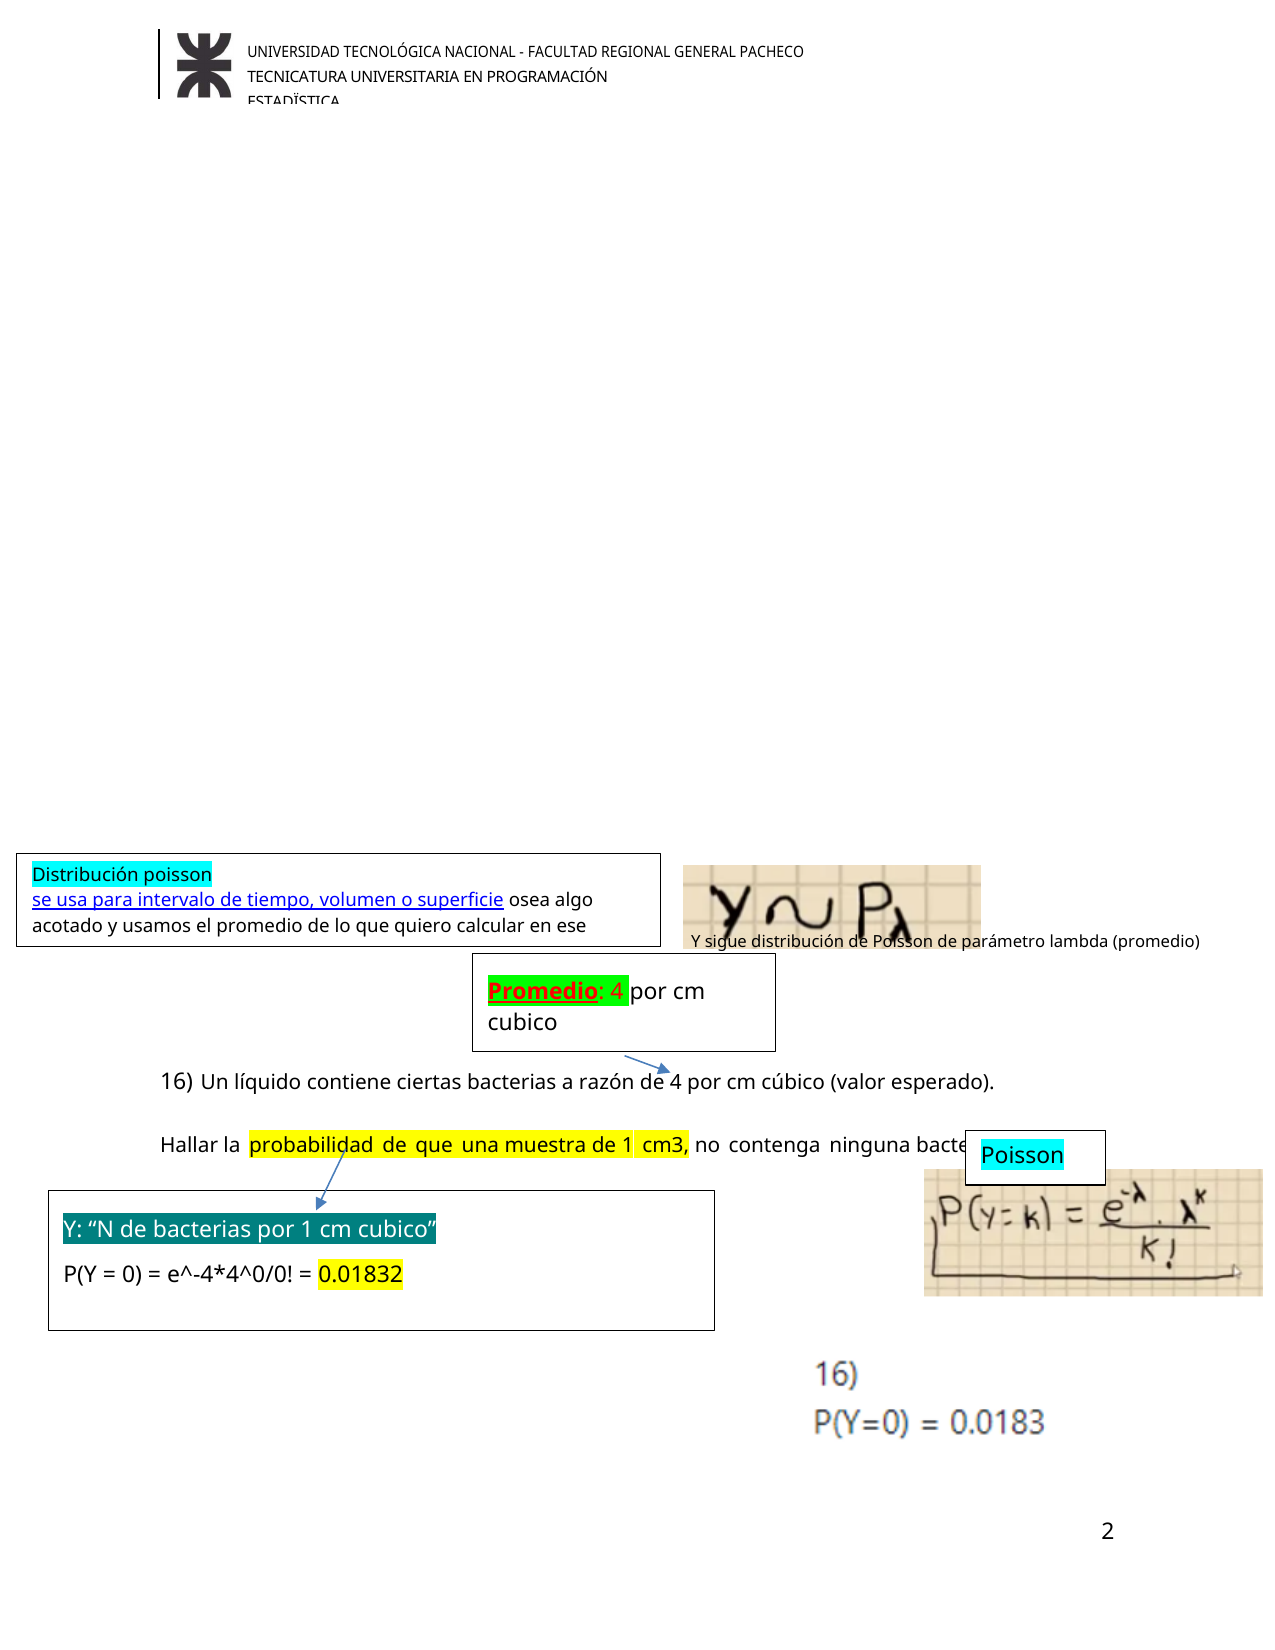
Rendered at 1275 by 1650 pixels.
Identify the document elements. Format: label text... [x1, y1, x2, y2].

list Hallar la probabilidad de que una muestra de 1 cm3, no contenga ninguna bacteria. [689, 1130, 965, 1158]
picture [176, 30, 234, 98]
picture [924, 1169, 1263, 1298]
picture [683, 865, 981, 949]
list Un líquido contiene ciertas bacterias a razón de 4 por cm cúbico (valor esperado). [160, 1065, 1053, 1097]
picture [790, 1339, 1113, 1463]
